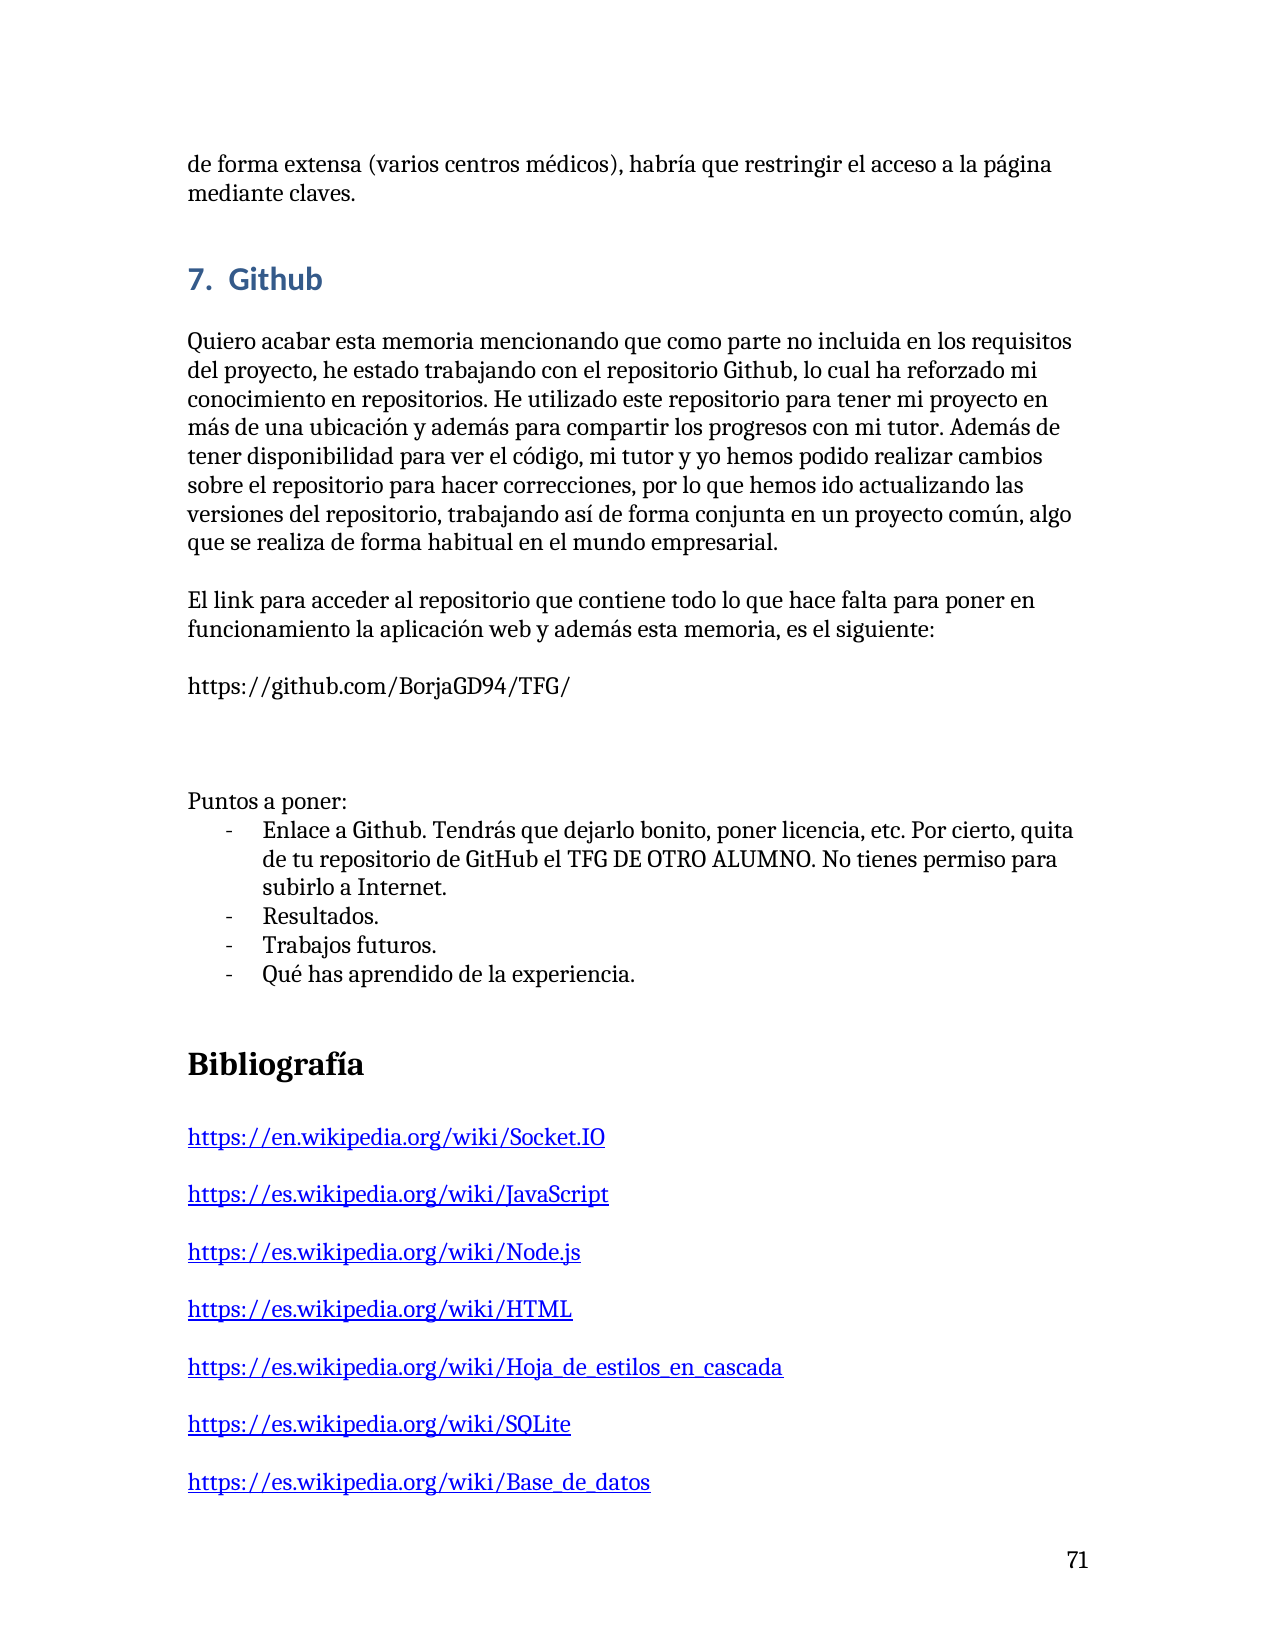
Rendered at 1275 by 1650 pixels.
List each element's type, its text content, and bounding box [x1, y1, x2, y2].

text https://es.wikipedia.org/wiki/Hoja_de_estilos_en_cascada [187, 1352, 1087, 1381]
text https://es.wikipedia.org/wiki/SQLite [187, 1410, 1087, 1439]
text https://en.wikipedia.org/wiki/Socket.IO [187, 1122, 1087, 1151]
text https://es.wikipedia.org/wiki/Base_de_datos [187, 1467, 1087, 1496]
text https://es.wikipedia.org/wiki/Node.js [187, 1237, 1087, 1266]
text https://es.wikipedia.org/wiki/HTML [187, 1295, 1087, 1324]
text https://es.wikipedia.org/wiki/JavaScript [187, 1180, 1087, 1209]
text Bibliografía [187, 1046, 1087, 1084]
